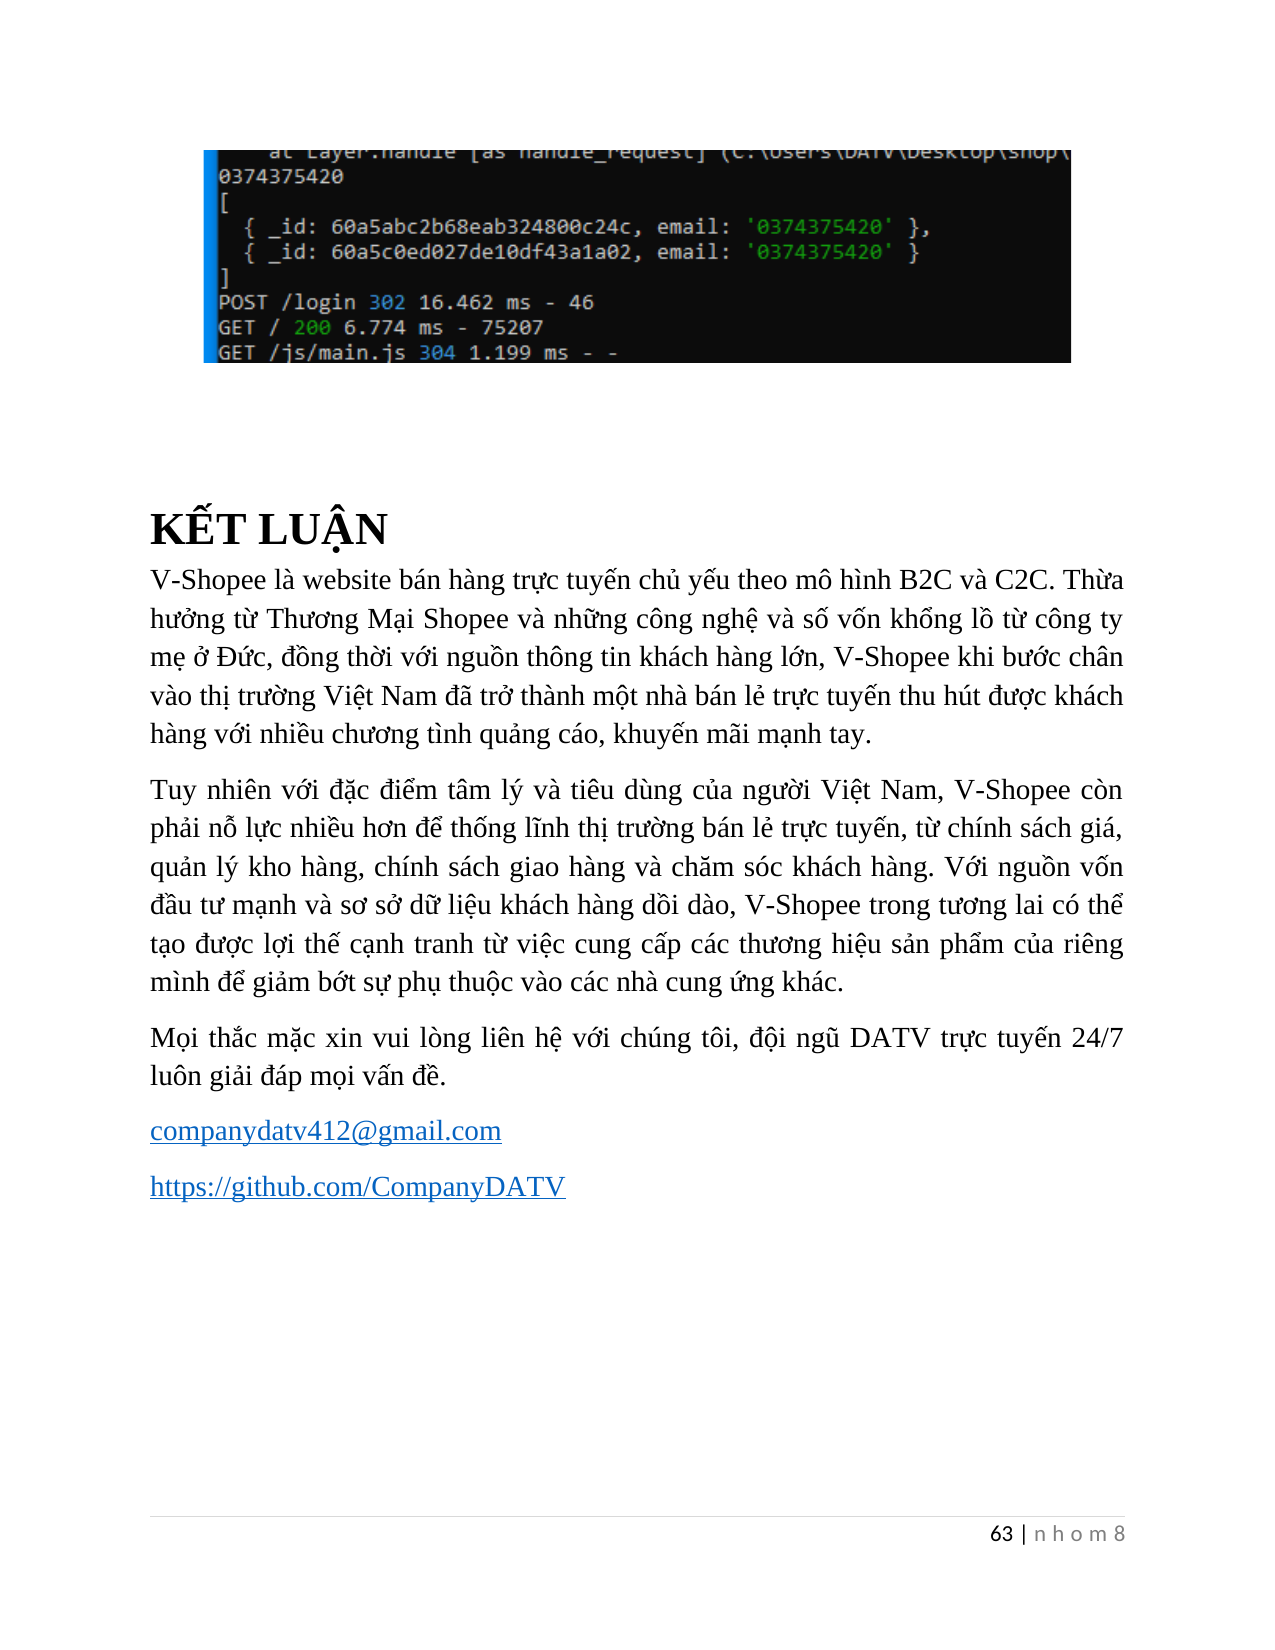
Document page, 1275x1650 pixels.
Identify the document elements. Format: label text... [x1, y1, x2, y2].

picture [203, 150, 1072, 363]
text Tuy nhiên với đặc điểm tâm lý và tiêu dùng của người Việt Nam, V-Shopee còn phải nỗ lực nhiều hơn để thống lĩnh thị trường bán lẻ trực tuyến, từ chính sách giá, quản lý kho hàng, chính sách giao hàng và chăm sóc khách hàng. Với nguồn vốn đầu tư mạnh và sơ sở dữ liệu khách hàng dồi dào, V-Shopee trong tương lai có thể tạo được lợi thế cạnh tranh từ việc cung cấp các thương hiệu sản phẩm của riêng mình để giảm bớt sự phụ thuộc vào các nhà cung ứng khác. [150, 772, 1125, 998]
text V-Shopee là website bán hàng trực tuyến chủ yếu theo mô hình B2C và C2C. Thừa hưởng từ Thương Mại Shopee và những công nghệ và số vốn khổng lồ từ công ty mẹ ở Đức, đồng thời với nguồn thông tin khách hàng lớn, V-Shopee khi bước chân vào thị trường Việt Nam đã trở thành một nhà bán lẻ trực tuyến thu hút được khách hàng với nhiều chương tình quảng cáo, khuyến mãi mạnh tay. [150, 562, 1125, 750]
text Mọi thắc mặc xin vui lòng liên hệ với chúng tôi, đội ngũ DATV trực tuyến 24/7 luôn giải đáp mọi vấn đề. [150, 1020, 1125, 1092]
subtitle KẾT LUẬN [150, 502, 1125, 555]
text https://github.com/CompanyDATV [150, 1169, 1125, 1202]
text companydatv412@gmail.com [150, 1113, 1125, 1147]
